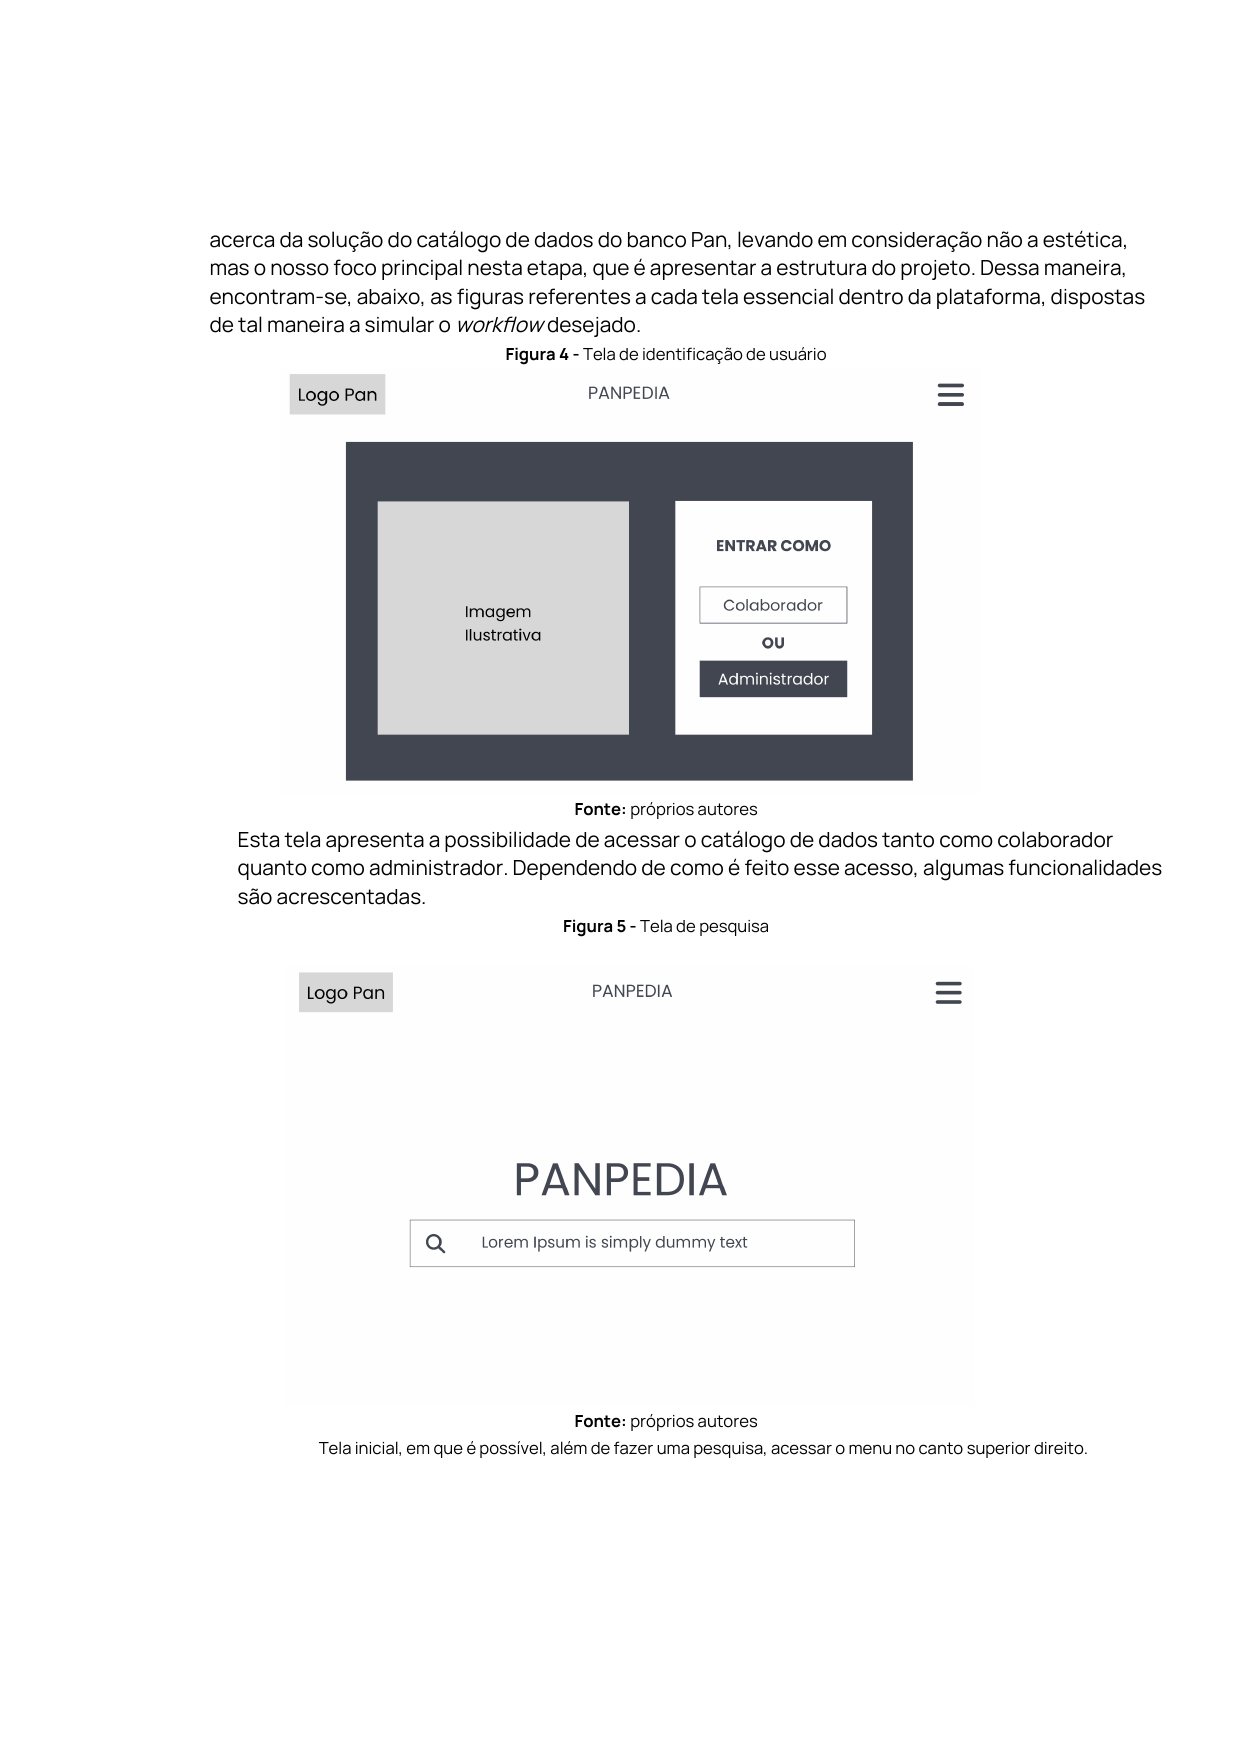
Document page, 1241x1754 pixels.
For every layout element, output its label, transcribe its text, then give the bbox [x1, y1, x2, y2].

text Figura 4 - Tela de identificação de usuário [162, 343, 1170, 366]
text Fonte: próprios autores [162, 1409, 1170, 1432]
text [209, 225, 1170, 339]
text Fonte: próprios autores [162, 798, 1170, 821]
text Figura 5 - Tela de pesquisa [162, 914, 1170, 937]
picture [284, 966, 974, 1406]
text Esta tela apresenta a possibilidade de acessar o catálogo de dados tanto como colaborador quanto como administrador. Dependendo de como é feito esse acesso, algumas funcionalidades são acrescentadas. [237, 825, 1170, 910]
text Tela inicial, em que é possível, além de fazer uma pesquisa, acessar o menu no canto superior direito. [237, 1436, 1170, 1459]
picture [278, 369, 980, 794]
